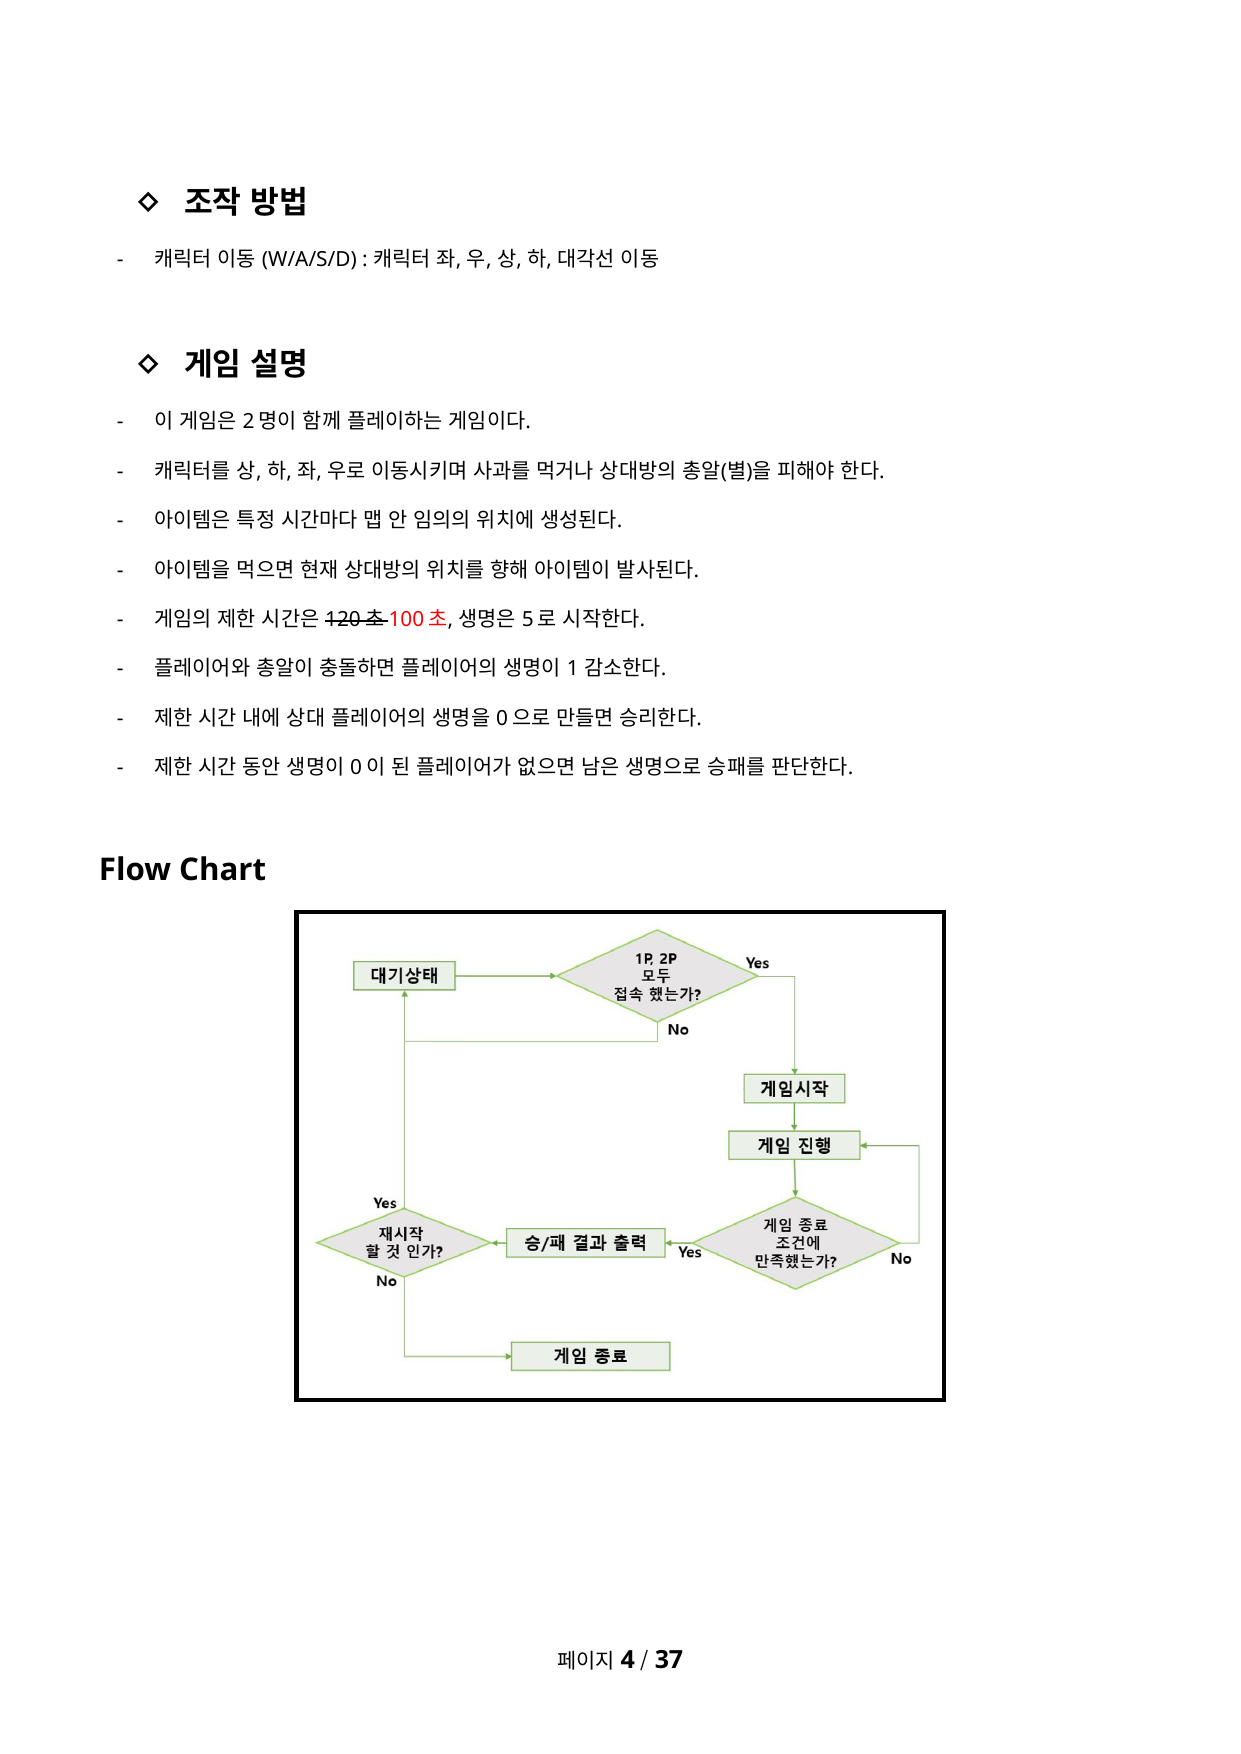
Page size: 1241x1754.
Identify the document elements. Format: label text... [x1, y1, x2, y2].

list 게임 설명 [134, 339, 1165, 384]
list 캐릭터 이동 (W/A/S/D) : 캐릭터 좌, 우, 상, 하, 대각선 이동 [117, 243, 1165, 273]
list 아이템을 먹으면 현재 상대방의 위치를 향해 아이템이 발사된다. [117, 553, 1165, 583]
list 조작 방법 [134, 177, 1165, 222]
list 게임의 제한 시간은 120초100초, 생명은 5로 시작한다. [117, 602, 1165, 632]
list 제한 시간 동안 생명이 0이 된 플레이어가 없으면 남은 생명으로 승패를 판단한다. [117, 750, 1165, 781]
text Flow Chart [91, 847, 1165, 889]
list 캐릭터를 상, 하, 좌, 우로 이동시키며 사과를 먹거나 상대방의 총알(별)을 피해야 한다. [117, 454, 1165, 484]
list 제한 시간 내에 상대 플레이어의 생명을 0으로 만들면 승리한다. [117, 701, 1165, 731]
list 이 게임은 2명이 함께 플레이하는 게임이다. [117, 405, 1165, 435]
list 플레이어와 총알이 충돌하면 플레이어의 생명이 1 감소한다. [117, 652, 1165, 682]
picture [299, 914, 942, 1398]
list 아이템은 특정 시간마다 맵 안 임의의 위치에 생성된다. [117, 503, 1165, 534]
